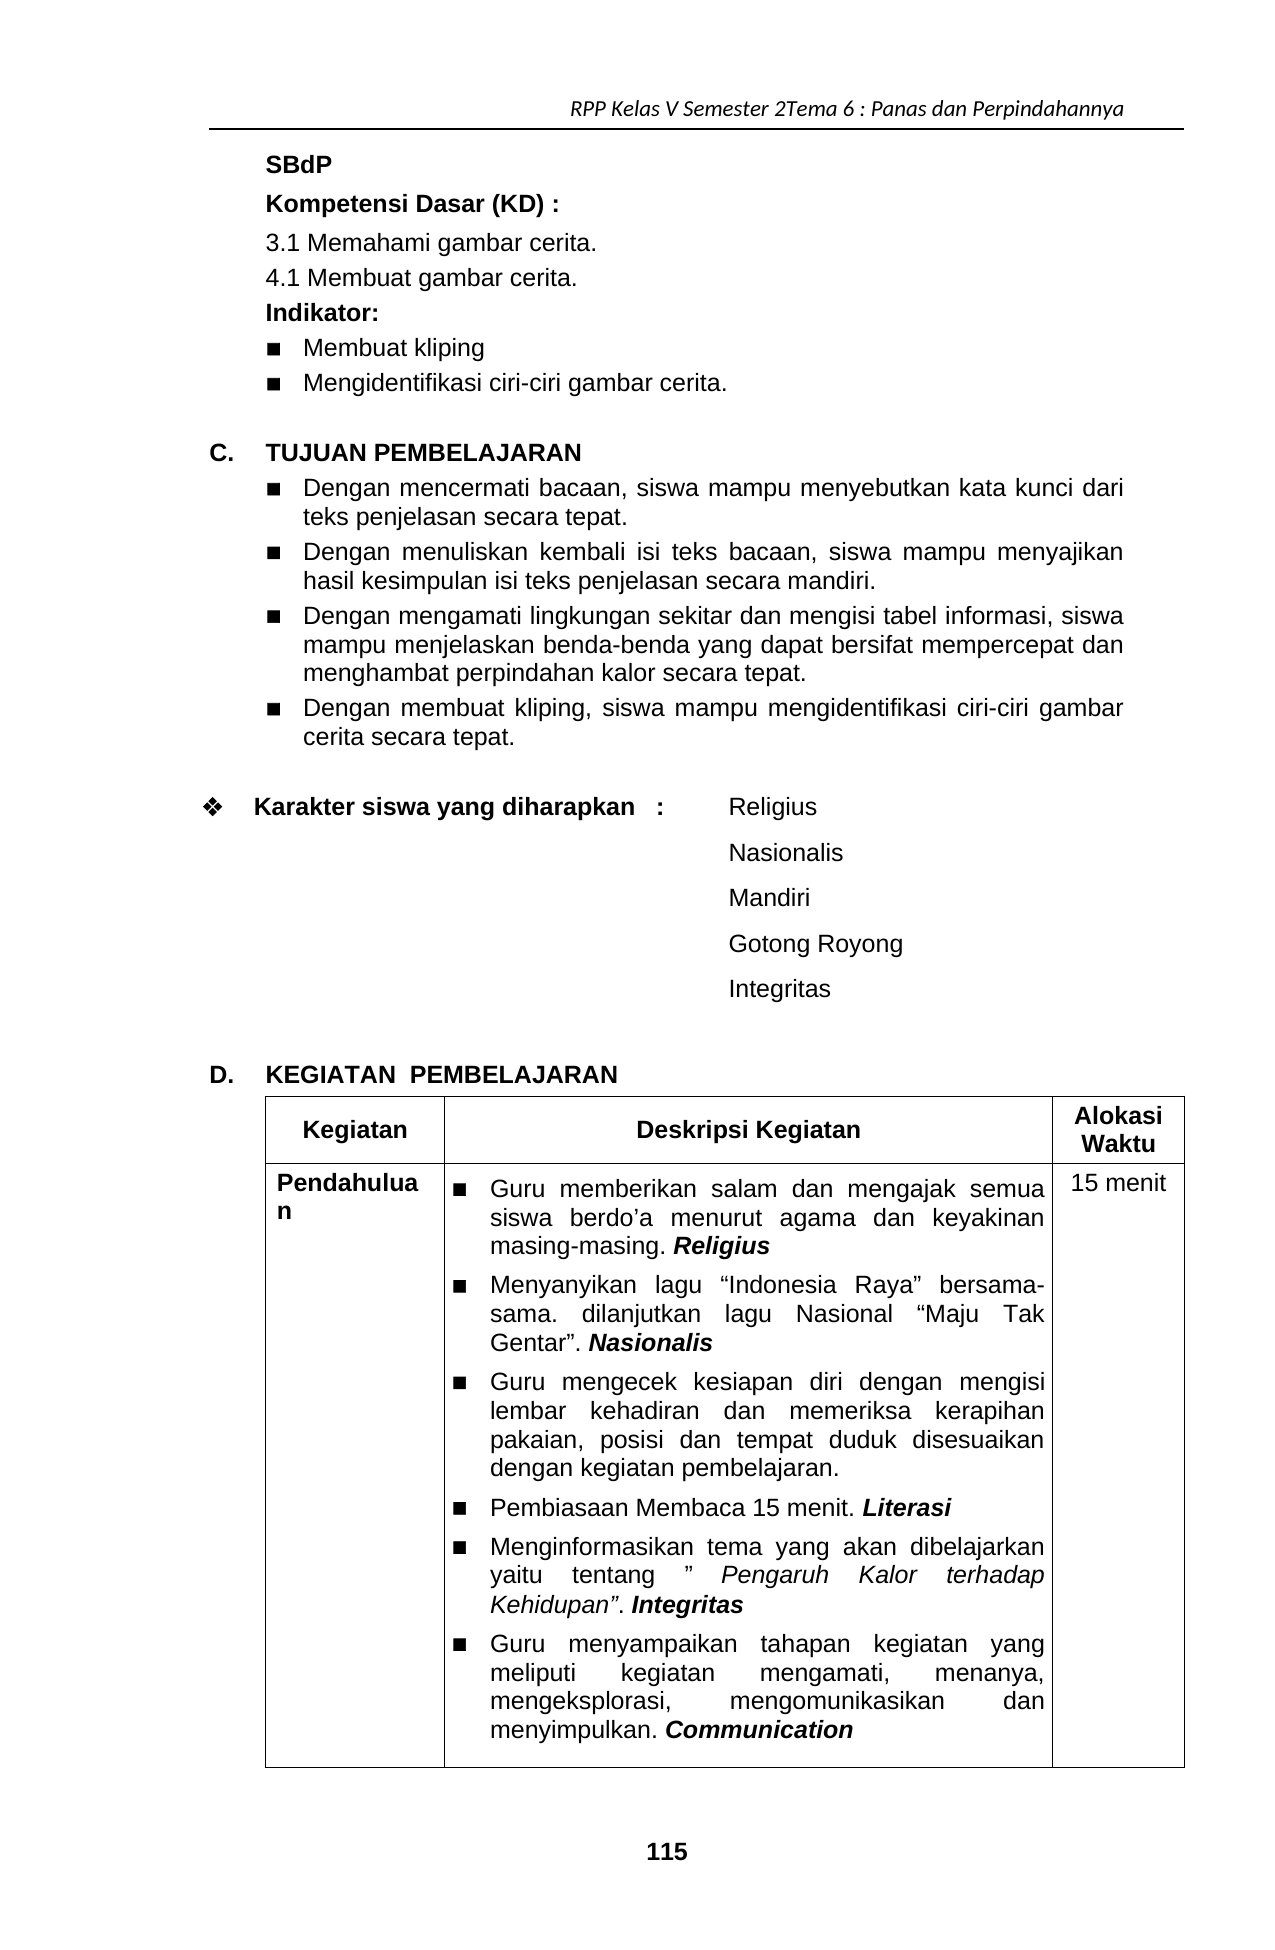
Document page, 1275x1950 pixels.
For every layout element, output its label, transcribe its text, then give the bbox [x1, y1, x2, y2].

list Dengan mengamati lingkungan sekitar dan mengisi tabel informasi, siswa mampu menjelaskan benda-benda yang dapat bersifat mempercepat dan menghambat perpindahan kalor secara tepat. [265, 601, 1125, 687]
table_cell Pendahuluan [266, 1164, 444, 1767]
text C. TUJUAN PEMBELAJARAN [209, 438, 1125, 467]
text SBdP [265, 150, 1125, 179]
text Indikator: [265, 298, 1125, 327]
list Membuat kliping [265, 333, 1125, 362]
list Dengan mencermati bacaan, siswa mampu menyebutkan kata kunci dari teks penjelasan secara tepat. [265, 473, 1125, 531]
text Kompetensi Dasar (KD) : [265, 189, 1125, 218]
text D. KEGIATAN PEMBELAJARAN [209, 1061, 1125, 1089]
table_cell Guru memberikan salam dan mengajak semua siswa berdo’a menurut agama dan keyakinan masing-masing. Religius Menyanyikan lagu “Indonesia Raya” bersama-sama. dilanjutkan lagu Nasional “Maju Tak Gentar”. Nasionalis Guru mengecek kesiapan diri dengan mengisi lembar kehadiran dan memeriksa kerapihan pakaian, posisi dan tempat duduk disesuaikan dengan kegiatan pembelajaran. Pembiasaan Membaca 15 menit. Literasi Menginformasikan tema yang akan dibelajarkan yaitu tentang ” Pengaruh Kalor terhadap Kehidupan”. Integritas Guru menyampaikan tahapan kegiatan yang meliputi kegiatan mengamati, menanya, mengeksplorasi, mengomunikasikan dan menyimpulkan. Communication [445, 1164, 1052, 1767]
list Dengan menuliskan kembali isi teks bacaan, siswa mampu menyajikan hasil kesimpulan isi teks penjelasan secara mandiri. [265, 537, 1125, 594]
table_header Religius Nasionalis Mandiri Gotong Royong Integritas [696, 792, 1178, 1019]
table_header Karakter siswa yang diharapkan : [198, 792, 696, 1019]
text 3.1 Memahami gambar cerita. [265, 228, 1125, 257]
table_header Deskripsi Kegiatan [445, 1097, 1052, 1162]
table_header Kegiatan [266, 1097, 444, 1162]
text 4.1 Membuat gambar cerita. [265, 263, 1125, 292]
list Dengan membuat kliping, siswa mampu mengidentifikasi ciri-ciri gambar cerita secara tepat. [265, 693, 1125, 751]
list Mengidentifikasi ciri-ciri gambar cerita. [265, 368, 1125, 397]
table_cell 15 menit [1053, 1164, 1184, 1767]
table_header Alokasi Waktu [1053, 1097, 1184, 1162]
